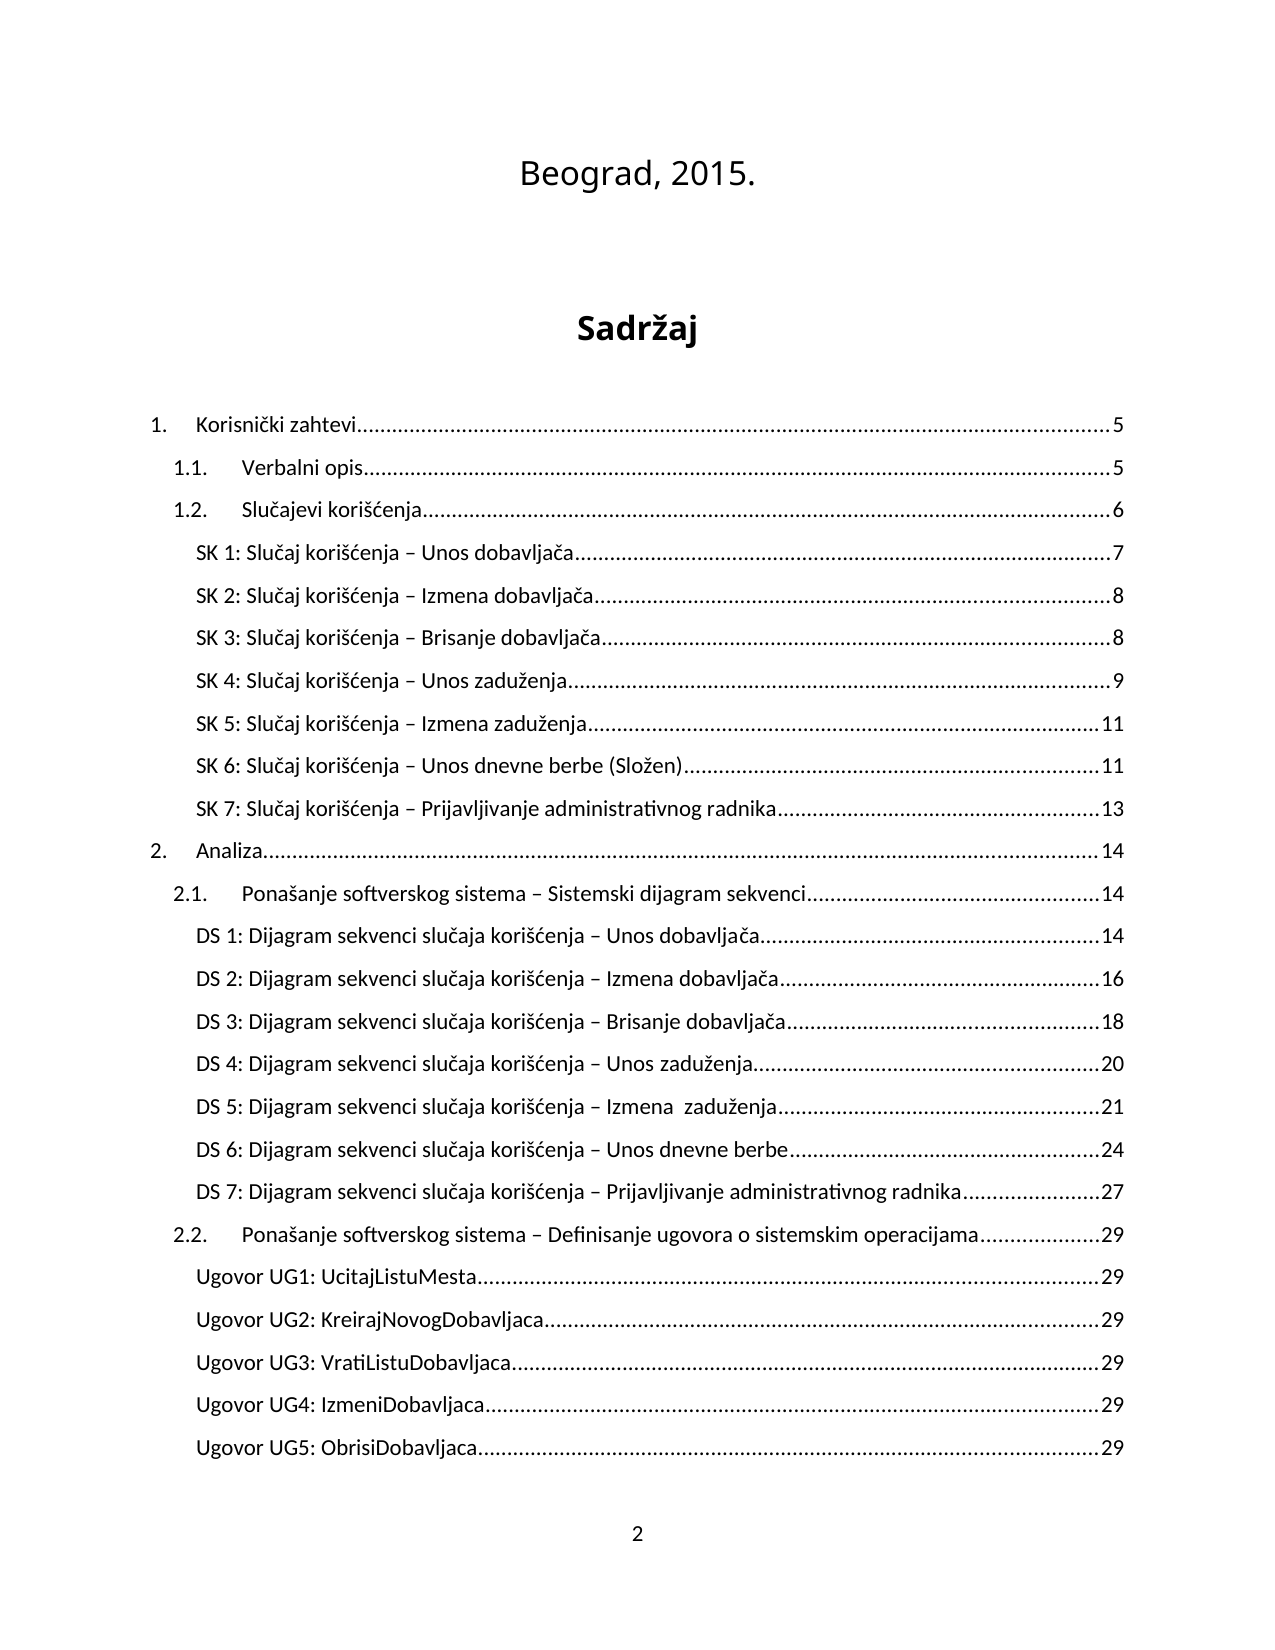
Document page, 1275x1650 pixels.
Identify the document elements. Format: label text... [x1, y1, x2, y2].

text Beograd, 2015. [150, 150, 1125, 195]
